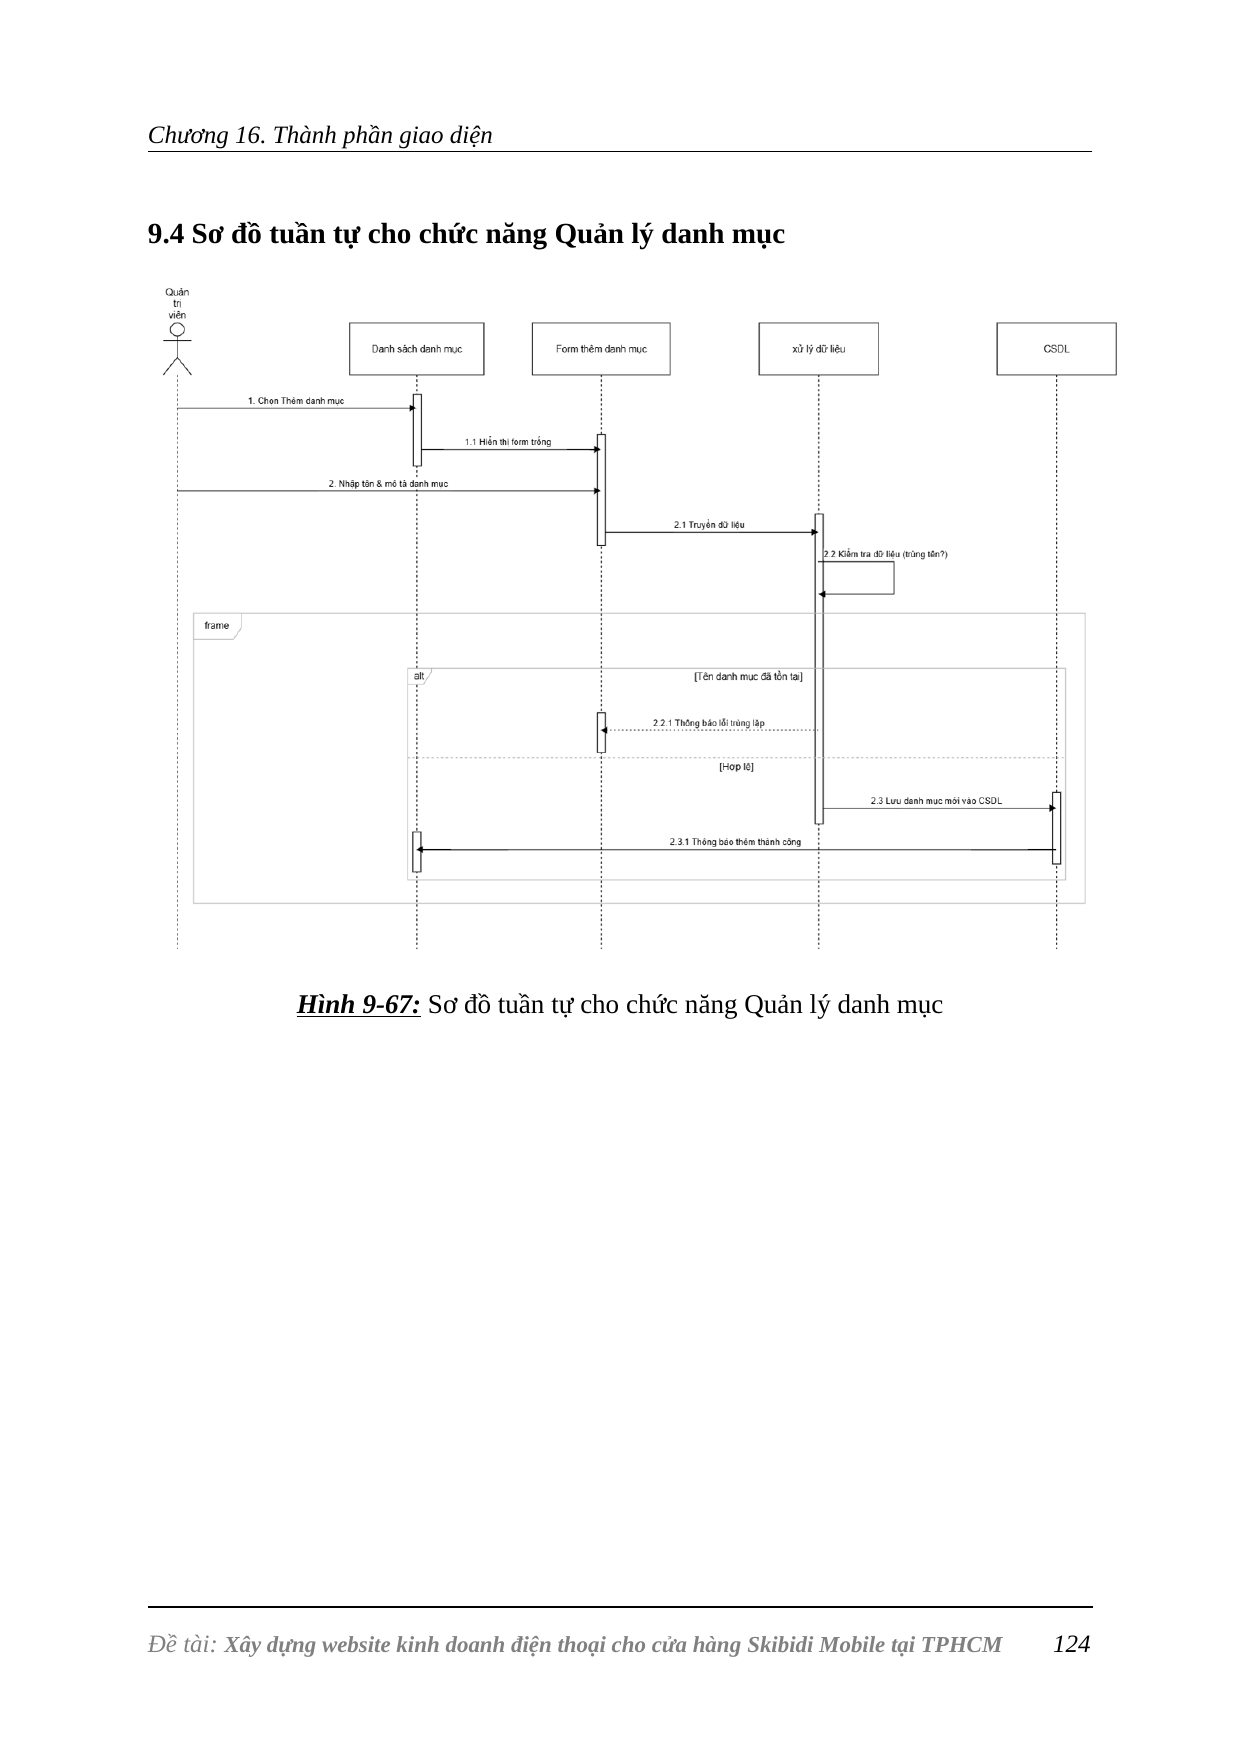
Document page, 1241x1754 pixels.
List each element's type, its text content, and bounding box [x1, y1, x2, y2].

picture [147, 277, 1123, 967]
subtitle Sơ đồ tuần tự cho chức năng Quản lý danh mục [148, 207, 1092, 253]
